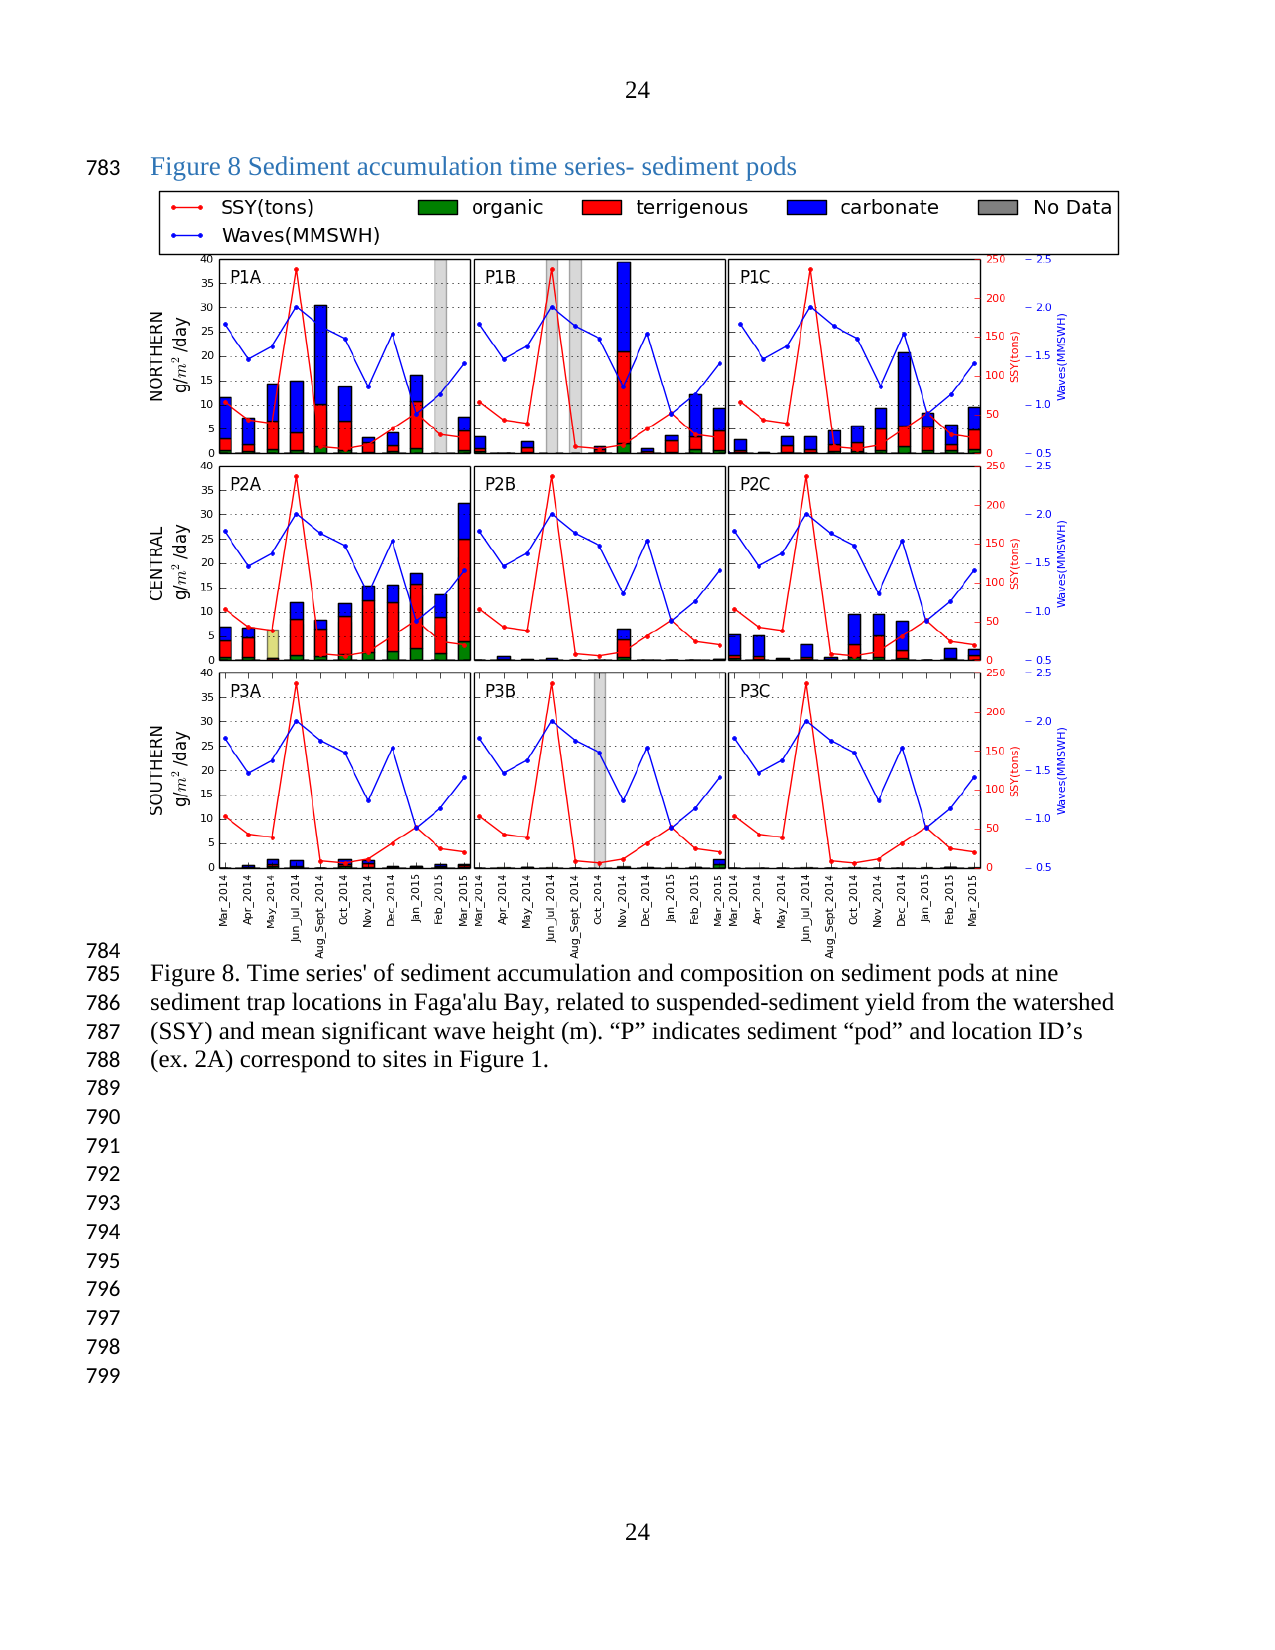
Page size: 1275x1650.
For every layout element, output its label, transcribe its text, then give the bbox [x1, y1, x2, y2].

text Figure 8. Time series' of sediment accumulation and composition on sediment pods at nine sediment trap locations in Faga'alu Bay, related to suspended-sediment yield from the watershed (SSY) and mean significant wave height (m). “P” indicates sediment “pod” and location ID’s (ex. 2A) correspond to sites in Figure 1. [150, 959, 1125, 1073]
picture [150, 181, 1125, 959]
subtitle Figure 8 Sediment accumulation time series- sediment pods [150, 150, 1125, 181]
